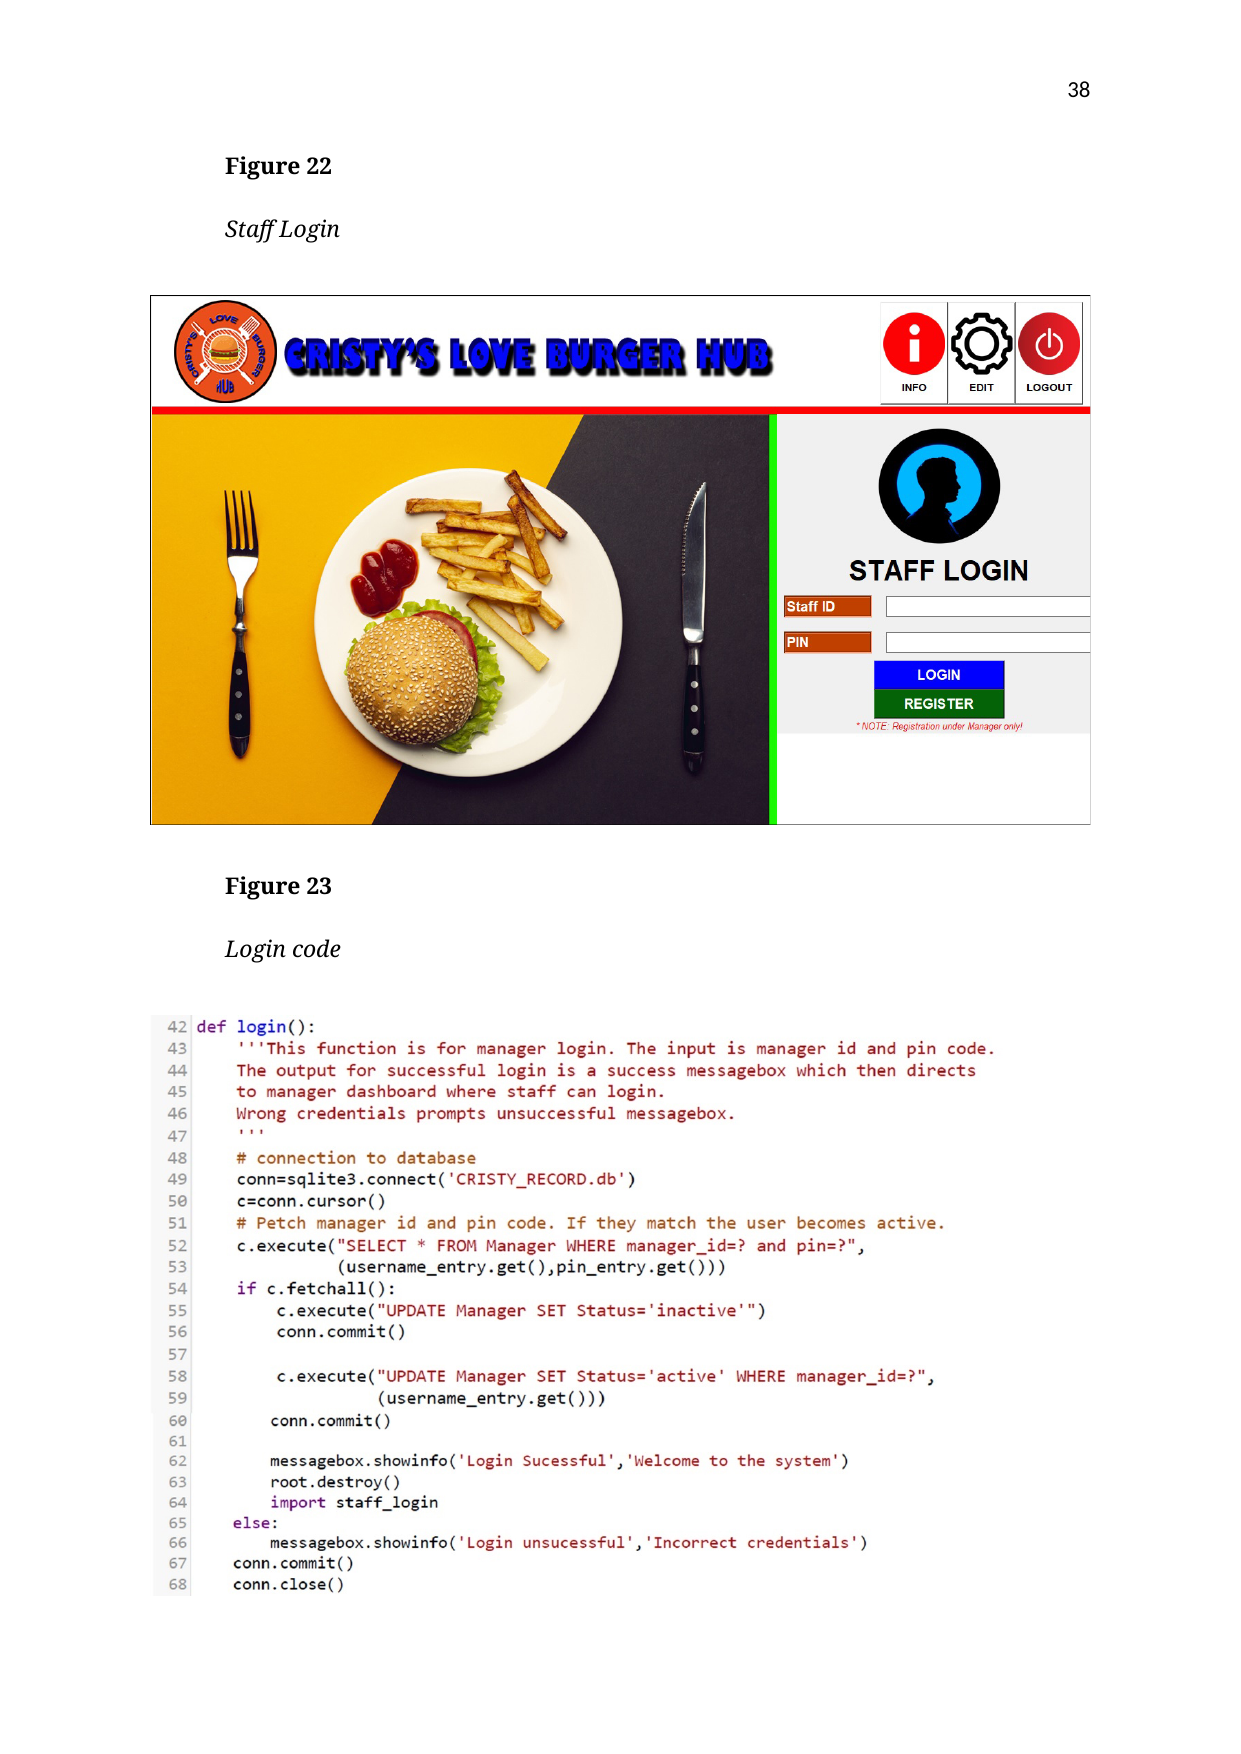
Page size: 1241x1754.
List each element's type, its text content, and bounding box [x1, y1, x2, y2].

subtitle Figure 22 [225, 150, 1090, 181]
picture [150, 295, 1091, 825]
text Login code [150, 932, 1090, 964]
picture [150, 1015, 1085, 1596]
text Staff Login [150, 212, 1090, 244]
subtitle Figure 23 [225, 870, 1090, 901]
